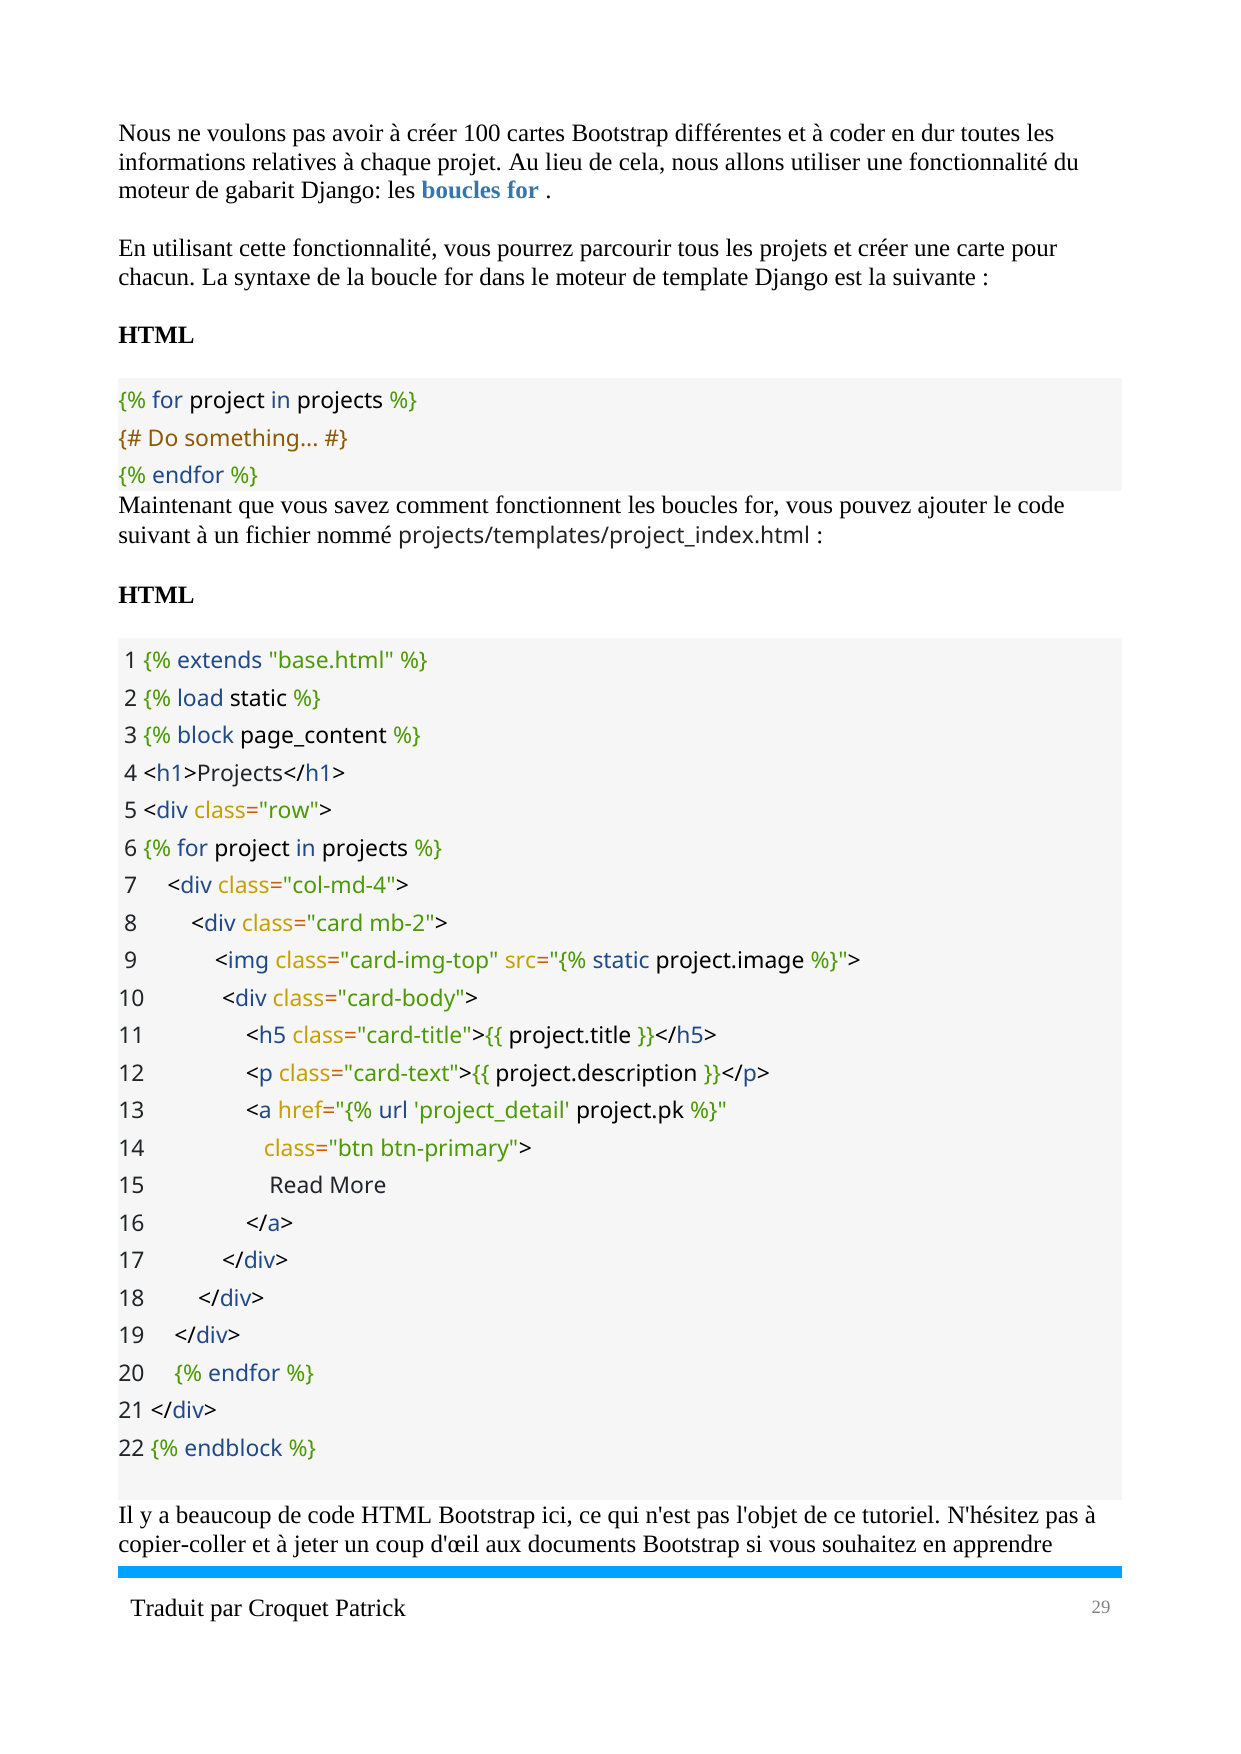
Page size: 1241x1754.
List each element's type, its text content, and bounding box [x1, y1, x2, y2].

text 8 <div class="card mb-2"> [118, 900, 1122, 938]
text 22 {% endblock %} [118, 1425, 1122, 1463]
text {% for project in projects %} [118, 378, 1122, 416]
text {% endfor %} [118, 453, 1122, 491]
text 12 <p class="card-text">{{ project.description }}</p> [118, 1050, 1122, 1088]
text Maintenant que vous savez comment fonctionnent les boucles for, vous pouvez ajouter le code suivant à un fichier nommé projects/templates/project_index.html : [118, 491, 1122, 551]
text 7 <div class="col-md-4"> [118, 863, 1122, 900]
text En utilisant cette fonctionnalité, vous pourrez parcourir tous les projets et créer une carte pour chacun. La syntaxe de la boucle for dans le moteur de template Django est la suivante : [118, 233, 1122, 291]
text HTML [118, 580, 1122, 608]
text 10 <div class="card-body"> [118, 975, 1122, 1013]
text 18 </div> [118, 1275, 1122, 1313]
text 13 <a href="{% url 'project_detail' project.pk %}" [118, 1088, 1122, 1125]
text {# Do something... #} [118, 416, 1122, 453]
text 6 {% for project in projects %} [118, 825, 1122, 863]
text 20 {% endfor %} [118, 1350, 1122, 1388]
text 5 <div class="row"> [118, 788, 1122, 825]
text Nous ne voulons pas avoir à créer 100 cartes Bootstrap différentes et à coder en dur toutes les informations relatives à chaque projet. Au lieu de cela, nous allons utiliser une fonctionnalité du moteur de gabarit Django: les boucles for . [118, 118, 1122, 204]
text 2 {% load static %} [118, 675, 1122, 713]
text 17 </div> [118, 1238, 1122, 1275]
text 4 <h1>Projects</h1> [118, 750, 1122, 788]
text 3 {% block page_content %} [118, 713, 1122, 750]
text 19 </div> [118, 1313, 1122, 1350]
text 21 </div> [118, 1388, 1122, 1425]
text HTML [118, 320, 1122, 349]
text 16 </a> [118, 1200, 1122, 1238]
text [118, 1500, 1122, 1558]
text 11 <h5 class="card-title">{{ project.title }}</h5> [118, 1013, 1122, 1050]
text 9 <img class="card-img-top" src="{% static project.image %}"> [118, 938, 1122, 975]
text 15 Read More [118, 1163, 1122, 1200]
text 1 {% extends "base.html" %} [118, 638, 1122, 675]
text 14 class="btn btn-primary"> [118, 1125, 1122, 1163]
